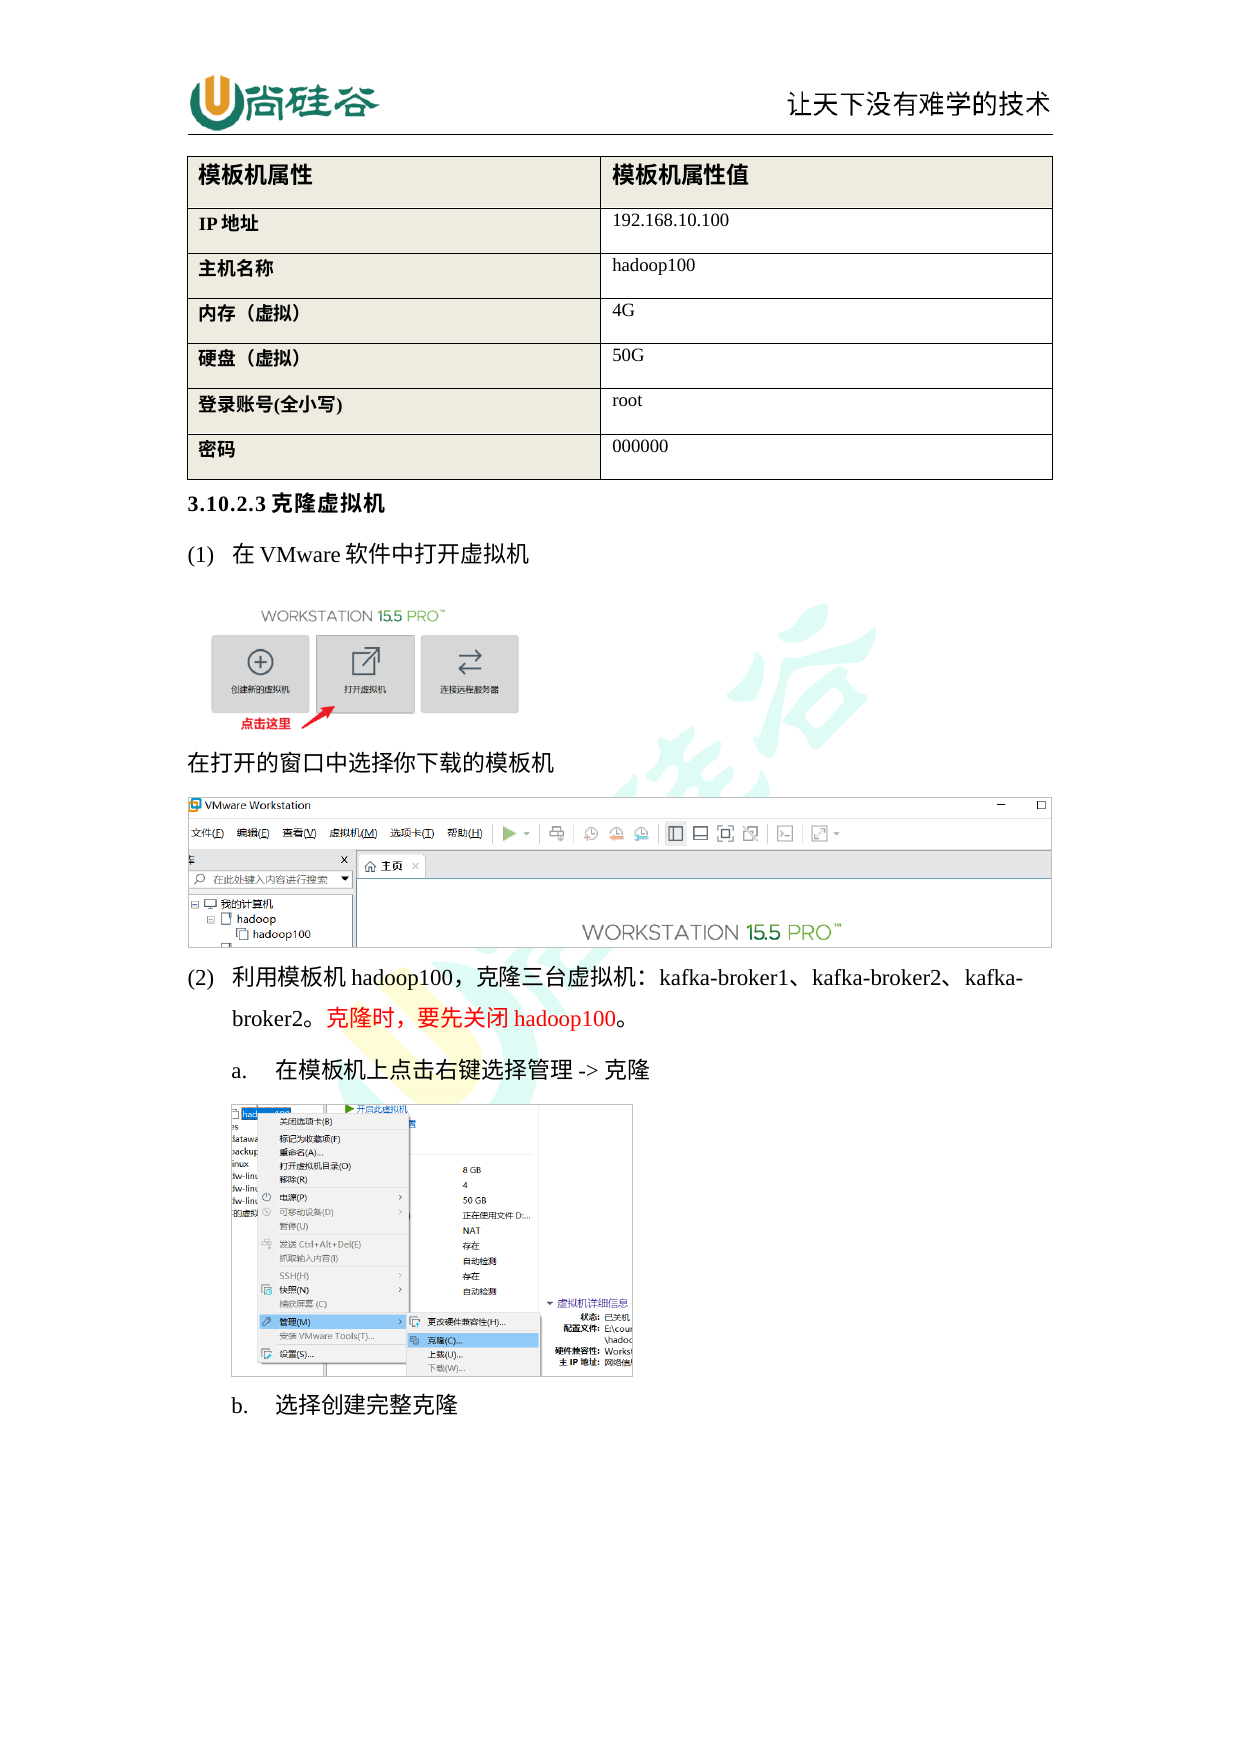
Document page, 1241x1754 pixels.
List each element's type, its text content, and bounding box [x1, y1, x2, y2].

list 在打开的窗口中选择你下载的模板机 [187, 745, 1053, 778]
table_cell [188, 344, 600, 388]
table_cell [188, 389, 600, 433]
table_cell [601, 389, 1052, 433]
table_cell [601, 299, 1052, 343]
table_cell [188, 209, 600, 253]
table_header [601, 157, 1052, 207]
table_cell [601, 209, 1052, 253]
picture [189, 798, 1051, 947]
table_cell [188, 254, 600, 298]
list 在模板机上点击右键选择管理 -> 克隆 [231, 1052, 1053, 1085]
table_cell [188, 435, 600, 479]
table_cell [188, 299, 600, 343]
picture [187, 73, 1053, 132]
list 在VMware软件中打开虚拟机 [187, 536, 1053, 569]
list 选择创建完整克隆 [231, 1387, 1053, 1421]
picture [187, 587, 553, 735]
picture [232, 1105, 632, 1376]
list 利用模板机hadoop100，克隆三台虚拟机：kafka-broker1、kafka-broker2、kafka-broker2。克隆时，要先关闭hadoop100。 [187, 959, 1053, 1033]
subtitle 3.10.2.3克隆虚拟机 [187, 486, 1053, 518]
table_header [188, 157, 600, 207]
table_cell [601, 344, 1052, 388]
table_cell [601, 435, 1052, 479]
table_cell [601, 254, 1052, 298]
